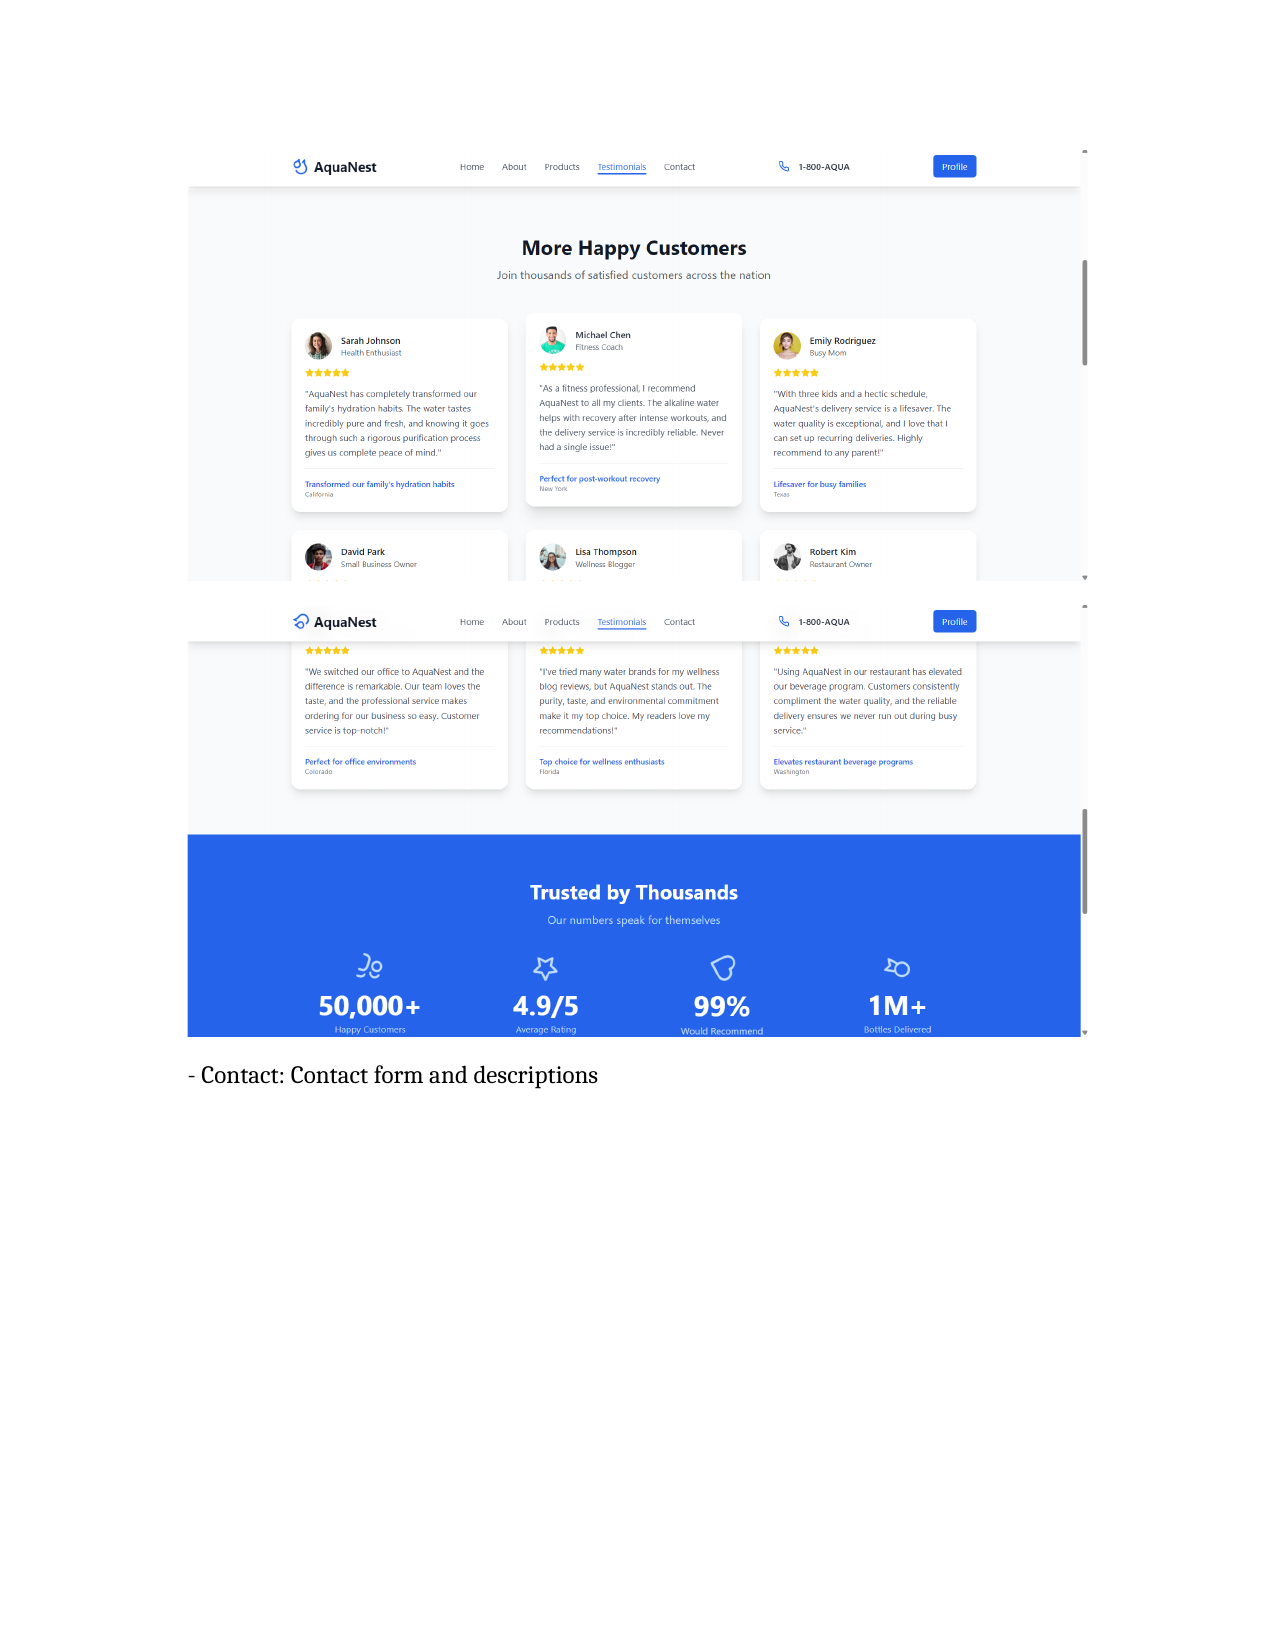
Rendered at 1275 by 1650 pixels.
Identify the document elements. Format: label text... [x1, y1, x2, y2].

text - Contact: Contact form and descriptions [187, 1061, 1087, 1090]
picture [187, 150, 1088, 581]
picture [187, 605, 1088, 1037]
